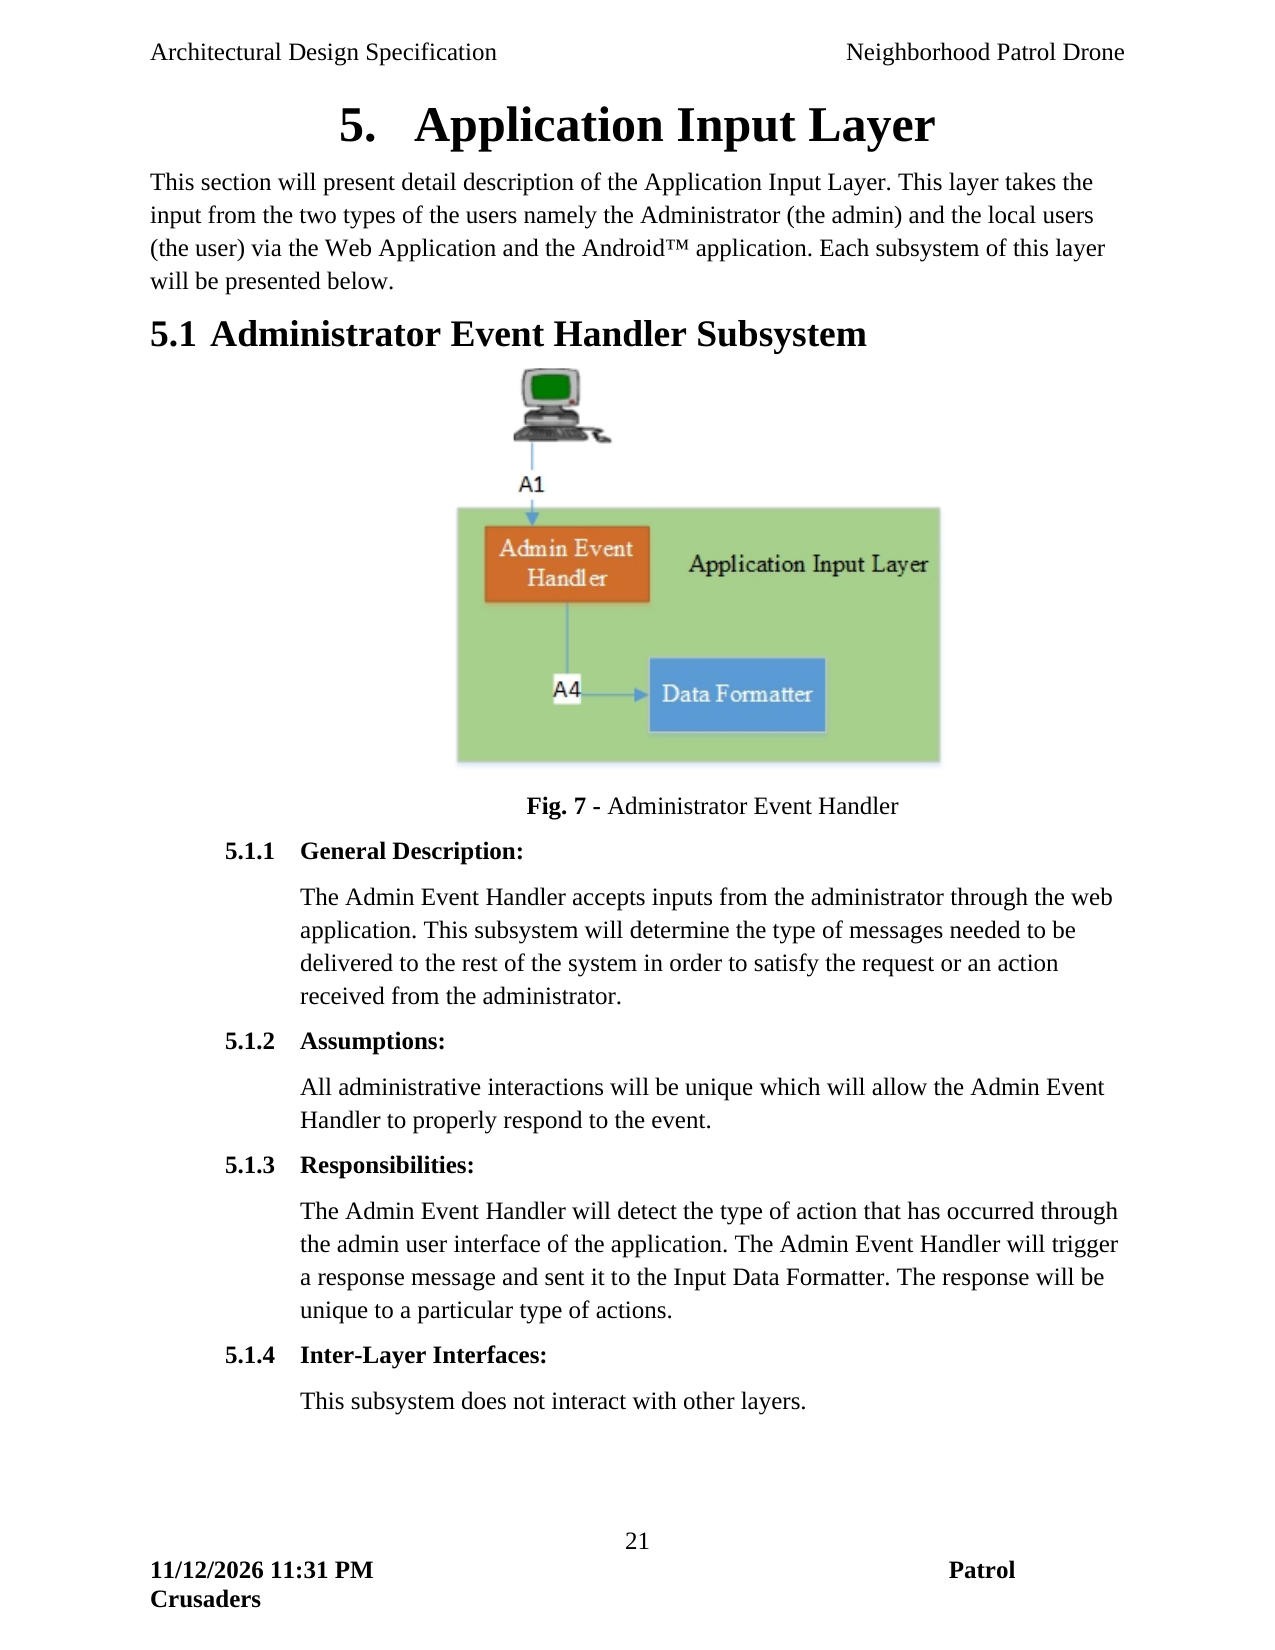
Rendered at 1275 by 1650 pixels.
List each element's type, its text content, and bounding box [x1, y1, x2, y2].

subtitle Application Input Layer [150, 95, 1125, 152]
text The Admin Event Handler will detect the type of action that has occurred through the admin user interface of the application. The Admin Event Handler will trigger a response message and sent it to the Input Data Formatter. The response will be unique to a particular type of actions. [300, 1196, 1125, 1324]
text This section will present detail description of the Application Input Layer. This layer takes the input from the two types of the users namely the Administrator (the admin) and the local users (the user) via the Web Application and the Android™ application. Each subsystem of this layer will be presented below. [150, 167, 1125, 295]
text Fig. 7 - Administrator Event Handler [300, 791, 1125, 819]
subtitle Assumptions: [225, 1026, 1125, 1055]
subtitle Administrator Event Handler Subsystem [150, 312, 1125, 355]
text The Admin Event Handler accepts inputs from the administrator through the web application. This subsystem will determine the type of messages needed to be delivered to the rest of the system in order to satisfy the request or an action received from the administrator. [300, 882, 1125, 1009]
subtitle Inter-Layer Interfaces: [225, 1341, 1125, 1369]
subtitle Responsibilities: [225, 1150, 1125, 1179]
picture [450, 367, 949, 774]
subtitle General Description: [225, 836, 1125, 865]
text This subsystem does not interact with other layers. [300, 1386, 1125, 1415]
text All administrative interactions will be unique which will allow the Admin Event Handler to properly respond to the event. [300, 1072, 1125, 1134]
